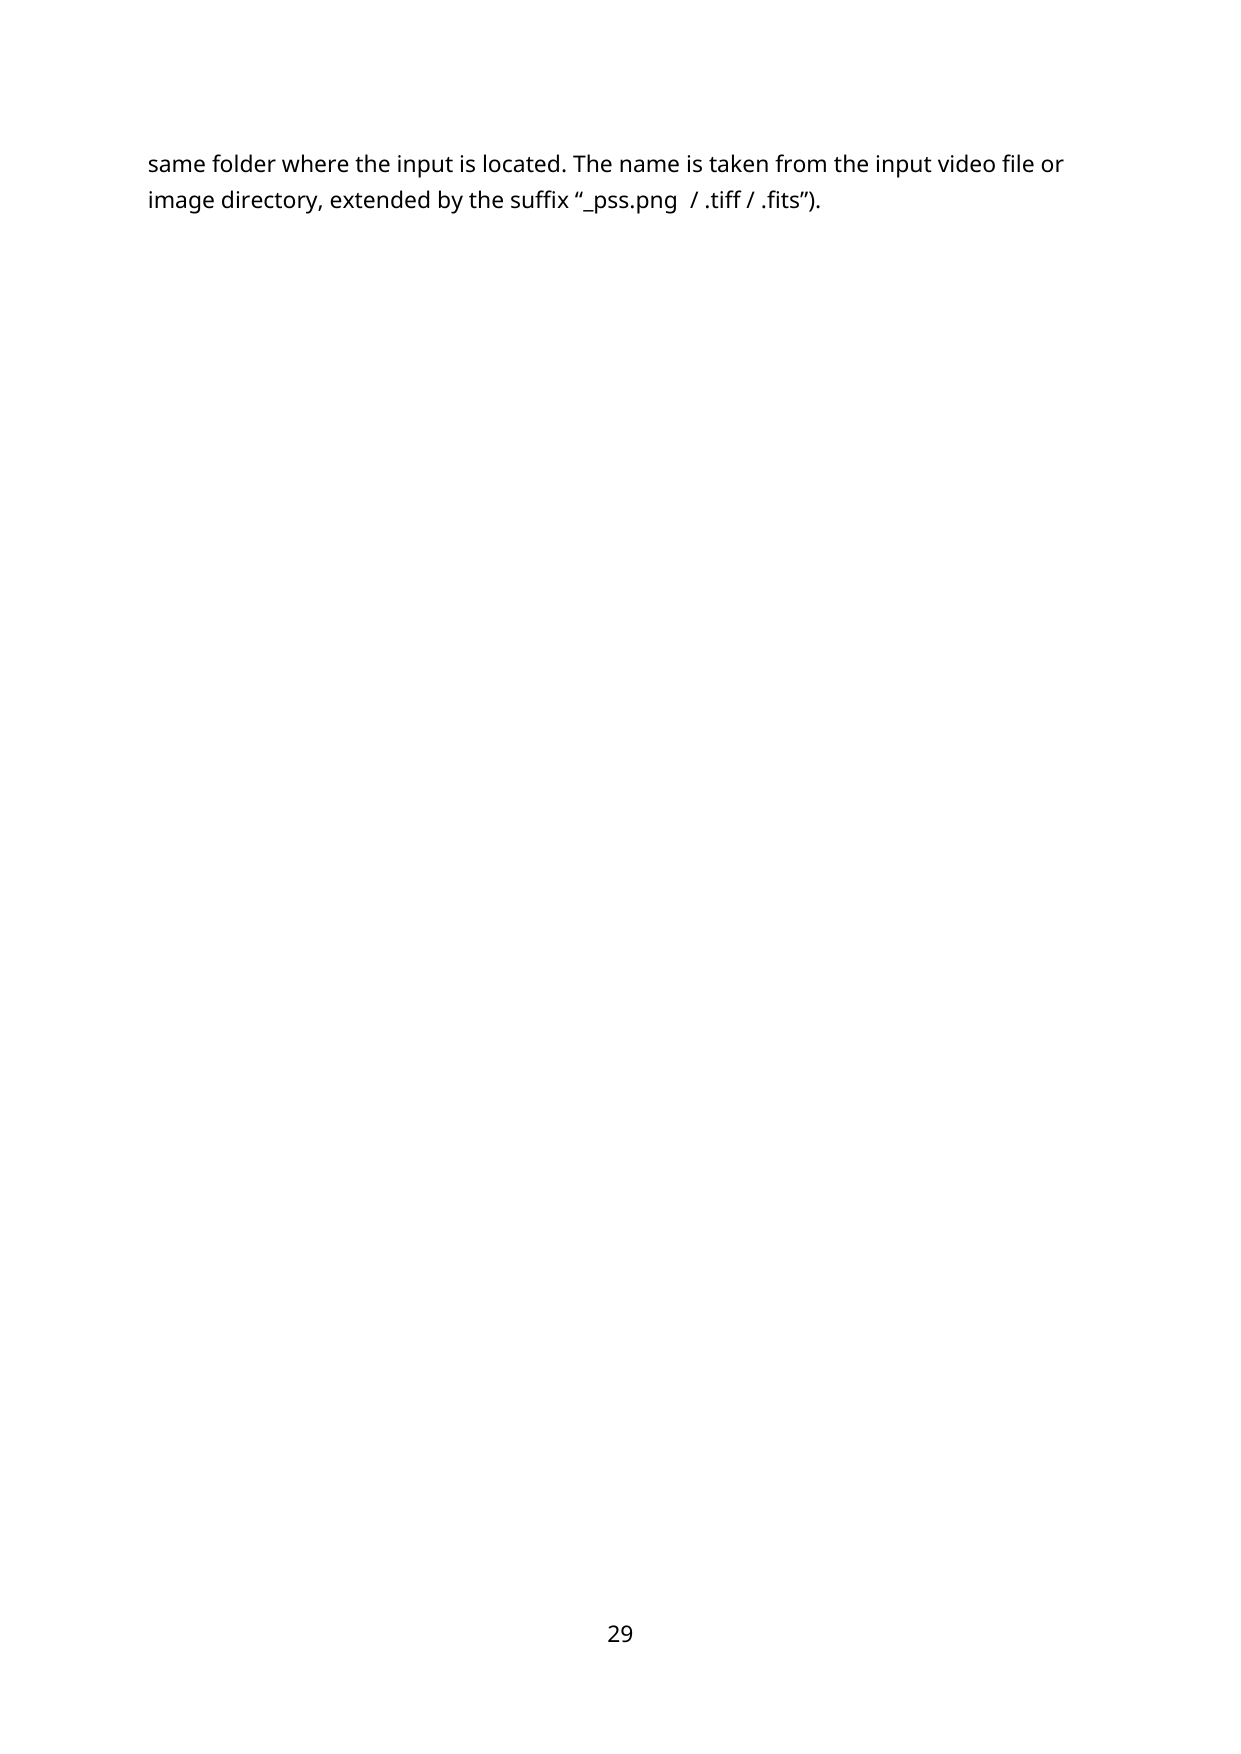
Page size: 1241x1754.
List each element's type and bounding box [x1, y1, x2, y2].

text [148, 148, 1093, 215]
